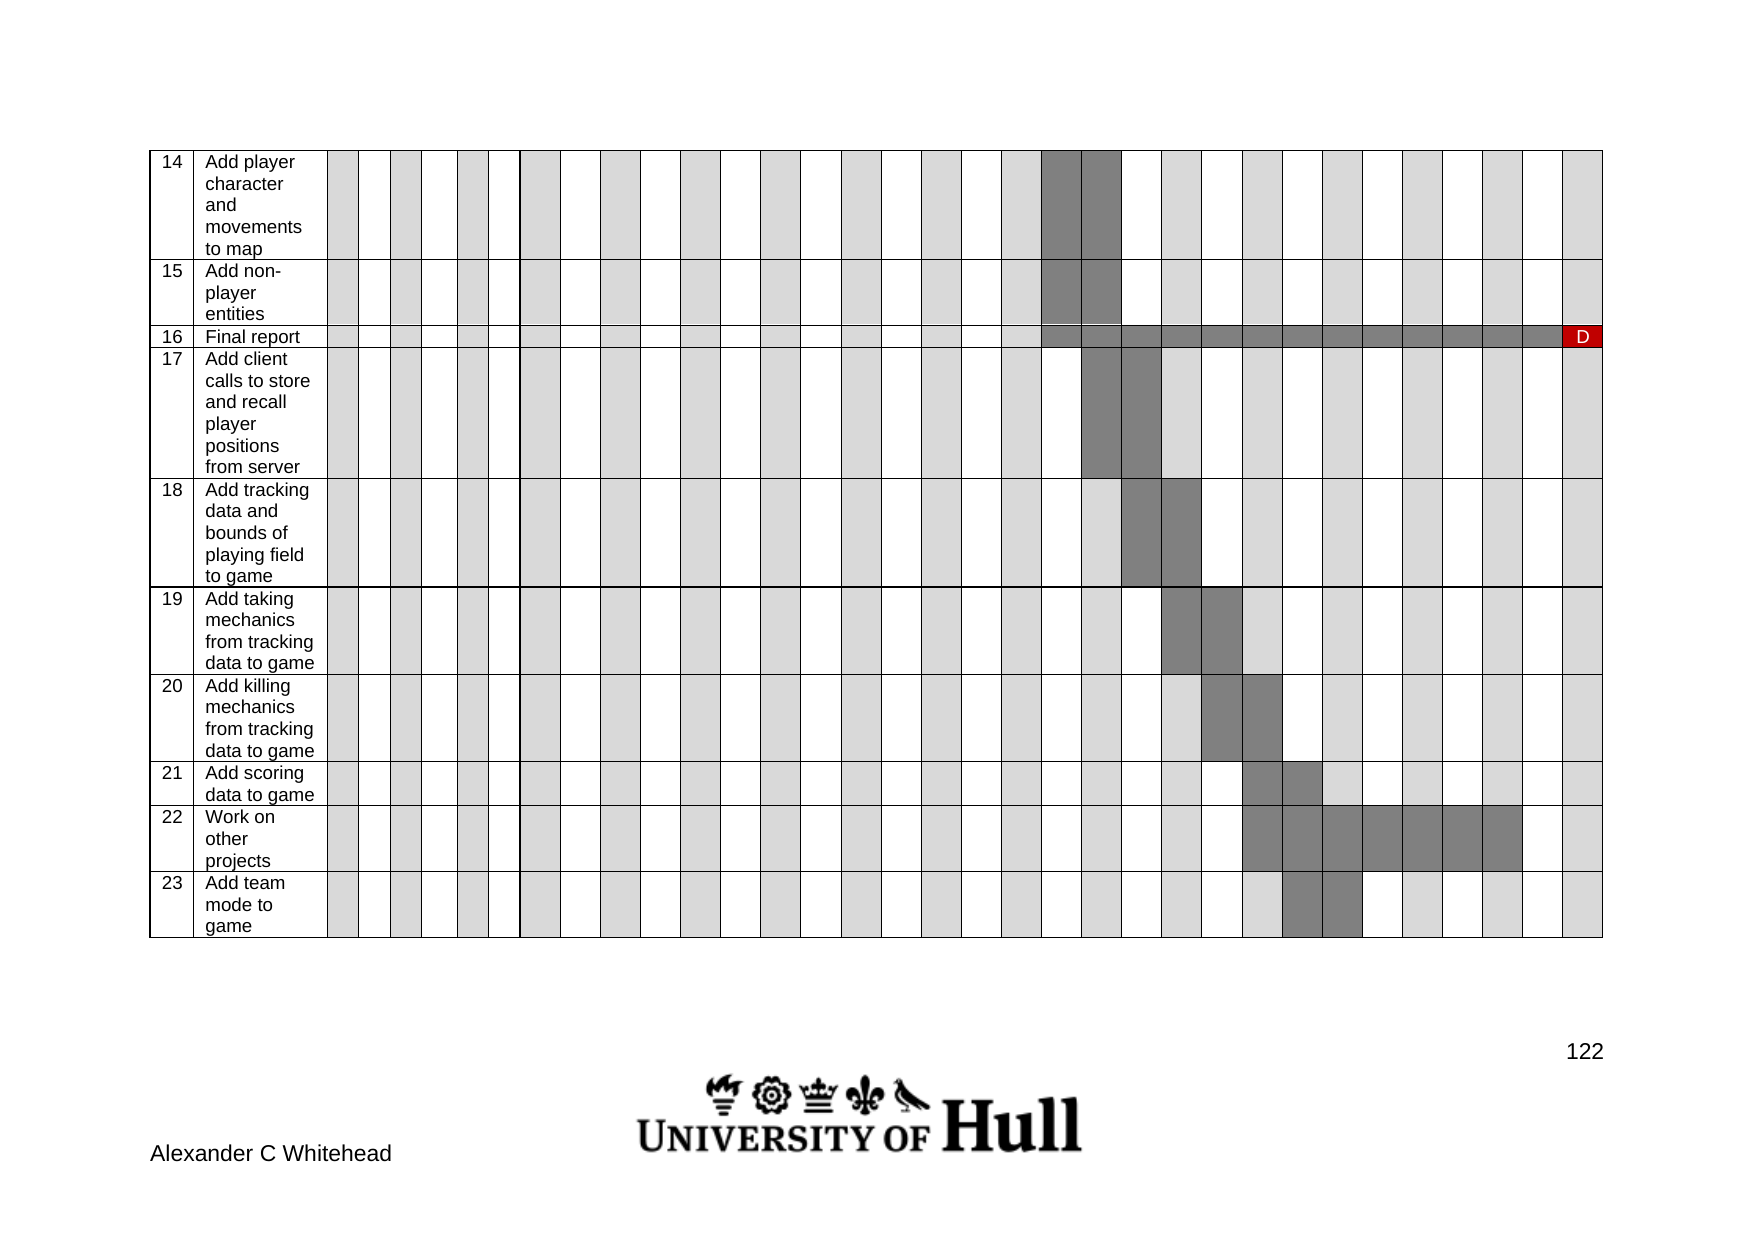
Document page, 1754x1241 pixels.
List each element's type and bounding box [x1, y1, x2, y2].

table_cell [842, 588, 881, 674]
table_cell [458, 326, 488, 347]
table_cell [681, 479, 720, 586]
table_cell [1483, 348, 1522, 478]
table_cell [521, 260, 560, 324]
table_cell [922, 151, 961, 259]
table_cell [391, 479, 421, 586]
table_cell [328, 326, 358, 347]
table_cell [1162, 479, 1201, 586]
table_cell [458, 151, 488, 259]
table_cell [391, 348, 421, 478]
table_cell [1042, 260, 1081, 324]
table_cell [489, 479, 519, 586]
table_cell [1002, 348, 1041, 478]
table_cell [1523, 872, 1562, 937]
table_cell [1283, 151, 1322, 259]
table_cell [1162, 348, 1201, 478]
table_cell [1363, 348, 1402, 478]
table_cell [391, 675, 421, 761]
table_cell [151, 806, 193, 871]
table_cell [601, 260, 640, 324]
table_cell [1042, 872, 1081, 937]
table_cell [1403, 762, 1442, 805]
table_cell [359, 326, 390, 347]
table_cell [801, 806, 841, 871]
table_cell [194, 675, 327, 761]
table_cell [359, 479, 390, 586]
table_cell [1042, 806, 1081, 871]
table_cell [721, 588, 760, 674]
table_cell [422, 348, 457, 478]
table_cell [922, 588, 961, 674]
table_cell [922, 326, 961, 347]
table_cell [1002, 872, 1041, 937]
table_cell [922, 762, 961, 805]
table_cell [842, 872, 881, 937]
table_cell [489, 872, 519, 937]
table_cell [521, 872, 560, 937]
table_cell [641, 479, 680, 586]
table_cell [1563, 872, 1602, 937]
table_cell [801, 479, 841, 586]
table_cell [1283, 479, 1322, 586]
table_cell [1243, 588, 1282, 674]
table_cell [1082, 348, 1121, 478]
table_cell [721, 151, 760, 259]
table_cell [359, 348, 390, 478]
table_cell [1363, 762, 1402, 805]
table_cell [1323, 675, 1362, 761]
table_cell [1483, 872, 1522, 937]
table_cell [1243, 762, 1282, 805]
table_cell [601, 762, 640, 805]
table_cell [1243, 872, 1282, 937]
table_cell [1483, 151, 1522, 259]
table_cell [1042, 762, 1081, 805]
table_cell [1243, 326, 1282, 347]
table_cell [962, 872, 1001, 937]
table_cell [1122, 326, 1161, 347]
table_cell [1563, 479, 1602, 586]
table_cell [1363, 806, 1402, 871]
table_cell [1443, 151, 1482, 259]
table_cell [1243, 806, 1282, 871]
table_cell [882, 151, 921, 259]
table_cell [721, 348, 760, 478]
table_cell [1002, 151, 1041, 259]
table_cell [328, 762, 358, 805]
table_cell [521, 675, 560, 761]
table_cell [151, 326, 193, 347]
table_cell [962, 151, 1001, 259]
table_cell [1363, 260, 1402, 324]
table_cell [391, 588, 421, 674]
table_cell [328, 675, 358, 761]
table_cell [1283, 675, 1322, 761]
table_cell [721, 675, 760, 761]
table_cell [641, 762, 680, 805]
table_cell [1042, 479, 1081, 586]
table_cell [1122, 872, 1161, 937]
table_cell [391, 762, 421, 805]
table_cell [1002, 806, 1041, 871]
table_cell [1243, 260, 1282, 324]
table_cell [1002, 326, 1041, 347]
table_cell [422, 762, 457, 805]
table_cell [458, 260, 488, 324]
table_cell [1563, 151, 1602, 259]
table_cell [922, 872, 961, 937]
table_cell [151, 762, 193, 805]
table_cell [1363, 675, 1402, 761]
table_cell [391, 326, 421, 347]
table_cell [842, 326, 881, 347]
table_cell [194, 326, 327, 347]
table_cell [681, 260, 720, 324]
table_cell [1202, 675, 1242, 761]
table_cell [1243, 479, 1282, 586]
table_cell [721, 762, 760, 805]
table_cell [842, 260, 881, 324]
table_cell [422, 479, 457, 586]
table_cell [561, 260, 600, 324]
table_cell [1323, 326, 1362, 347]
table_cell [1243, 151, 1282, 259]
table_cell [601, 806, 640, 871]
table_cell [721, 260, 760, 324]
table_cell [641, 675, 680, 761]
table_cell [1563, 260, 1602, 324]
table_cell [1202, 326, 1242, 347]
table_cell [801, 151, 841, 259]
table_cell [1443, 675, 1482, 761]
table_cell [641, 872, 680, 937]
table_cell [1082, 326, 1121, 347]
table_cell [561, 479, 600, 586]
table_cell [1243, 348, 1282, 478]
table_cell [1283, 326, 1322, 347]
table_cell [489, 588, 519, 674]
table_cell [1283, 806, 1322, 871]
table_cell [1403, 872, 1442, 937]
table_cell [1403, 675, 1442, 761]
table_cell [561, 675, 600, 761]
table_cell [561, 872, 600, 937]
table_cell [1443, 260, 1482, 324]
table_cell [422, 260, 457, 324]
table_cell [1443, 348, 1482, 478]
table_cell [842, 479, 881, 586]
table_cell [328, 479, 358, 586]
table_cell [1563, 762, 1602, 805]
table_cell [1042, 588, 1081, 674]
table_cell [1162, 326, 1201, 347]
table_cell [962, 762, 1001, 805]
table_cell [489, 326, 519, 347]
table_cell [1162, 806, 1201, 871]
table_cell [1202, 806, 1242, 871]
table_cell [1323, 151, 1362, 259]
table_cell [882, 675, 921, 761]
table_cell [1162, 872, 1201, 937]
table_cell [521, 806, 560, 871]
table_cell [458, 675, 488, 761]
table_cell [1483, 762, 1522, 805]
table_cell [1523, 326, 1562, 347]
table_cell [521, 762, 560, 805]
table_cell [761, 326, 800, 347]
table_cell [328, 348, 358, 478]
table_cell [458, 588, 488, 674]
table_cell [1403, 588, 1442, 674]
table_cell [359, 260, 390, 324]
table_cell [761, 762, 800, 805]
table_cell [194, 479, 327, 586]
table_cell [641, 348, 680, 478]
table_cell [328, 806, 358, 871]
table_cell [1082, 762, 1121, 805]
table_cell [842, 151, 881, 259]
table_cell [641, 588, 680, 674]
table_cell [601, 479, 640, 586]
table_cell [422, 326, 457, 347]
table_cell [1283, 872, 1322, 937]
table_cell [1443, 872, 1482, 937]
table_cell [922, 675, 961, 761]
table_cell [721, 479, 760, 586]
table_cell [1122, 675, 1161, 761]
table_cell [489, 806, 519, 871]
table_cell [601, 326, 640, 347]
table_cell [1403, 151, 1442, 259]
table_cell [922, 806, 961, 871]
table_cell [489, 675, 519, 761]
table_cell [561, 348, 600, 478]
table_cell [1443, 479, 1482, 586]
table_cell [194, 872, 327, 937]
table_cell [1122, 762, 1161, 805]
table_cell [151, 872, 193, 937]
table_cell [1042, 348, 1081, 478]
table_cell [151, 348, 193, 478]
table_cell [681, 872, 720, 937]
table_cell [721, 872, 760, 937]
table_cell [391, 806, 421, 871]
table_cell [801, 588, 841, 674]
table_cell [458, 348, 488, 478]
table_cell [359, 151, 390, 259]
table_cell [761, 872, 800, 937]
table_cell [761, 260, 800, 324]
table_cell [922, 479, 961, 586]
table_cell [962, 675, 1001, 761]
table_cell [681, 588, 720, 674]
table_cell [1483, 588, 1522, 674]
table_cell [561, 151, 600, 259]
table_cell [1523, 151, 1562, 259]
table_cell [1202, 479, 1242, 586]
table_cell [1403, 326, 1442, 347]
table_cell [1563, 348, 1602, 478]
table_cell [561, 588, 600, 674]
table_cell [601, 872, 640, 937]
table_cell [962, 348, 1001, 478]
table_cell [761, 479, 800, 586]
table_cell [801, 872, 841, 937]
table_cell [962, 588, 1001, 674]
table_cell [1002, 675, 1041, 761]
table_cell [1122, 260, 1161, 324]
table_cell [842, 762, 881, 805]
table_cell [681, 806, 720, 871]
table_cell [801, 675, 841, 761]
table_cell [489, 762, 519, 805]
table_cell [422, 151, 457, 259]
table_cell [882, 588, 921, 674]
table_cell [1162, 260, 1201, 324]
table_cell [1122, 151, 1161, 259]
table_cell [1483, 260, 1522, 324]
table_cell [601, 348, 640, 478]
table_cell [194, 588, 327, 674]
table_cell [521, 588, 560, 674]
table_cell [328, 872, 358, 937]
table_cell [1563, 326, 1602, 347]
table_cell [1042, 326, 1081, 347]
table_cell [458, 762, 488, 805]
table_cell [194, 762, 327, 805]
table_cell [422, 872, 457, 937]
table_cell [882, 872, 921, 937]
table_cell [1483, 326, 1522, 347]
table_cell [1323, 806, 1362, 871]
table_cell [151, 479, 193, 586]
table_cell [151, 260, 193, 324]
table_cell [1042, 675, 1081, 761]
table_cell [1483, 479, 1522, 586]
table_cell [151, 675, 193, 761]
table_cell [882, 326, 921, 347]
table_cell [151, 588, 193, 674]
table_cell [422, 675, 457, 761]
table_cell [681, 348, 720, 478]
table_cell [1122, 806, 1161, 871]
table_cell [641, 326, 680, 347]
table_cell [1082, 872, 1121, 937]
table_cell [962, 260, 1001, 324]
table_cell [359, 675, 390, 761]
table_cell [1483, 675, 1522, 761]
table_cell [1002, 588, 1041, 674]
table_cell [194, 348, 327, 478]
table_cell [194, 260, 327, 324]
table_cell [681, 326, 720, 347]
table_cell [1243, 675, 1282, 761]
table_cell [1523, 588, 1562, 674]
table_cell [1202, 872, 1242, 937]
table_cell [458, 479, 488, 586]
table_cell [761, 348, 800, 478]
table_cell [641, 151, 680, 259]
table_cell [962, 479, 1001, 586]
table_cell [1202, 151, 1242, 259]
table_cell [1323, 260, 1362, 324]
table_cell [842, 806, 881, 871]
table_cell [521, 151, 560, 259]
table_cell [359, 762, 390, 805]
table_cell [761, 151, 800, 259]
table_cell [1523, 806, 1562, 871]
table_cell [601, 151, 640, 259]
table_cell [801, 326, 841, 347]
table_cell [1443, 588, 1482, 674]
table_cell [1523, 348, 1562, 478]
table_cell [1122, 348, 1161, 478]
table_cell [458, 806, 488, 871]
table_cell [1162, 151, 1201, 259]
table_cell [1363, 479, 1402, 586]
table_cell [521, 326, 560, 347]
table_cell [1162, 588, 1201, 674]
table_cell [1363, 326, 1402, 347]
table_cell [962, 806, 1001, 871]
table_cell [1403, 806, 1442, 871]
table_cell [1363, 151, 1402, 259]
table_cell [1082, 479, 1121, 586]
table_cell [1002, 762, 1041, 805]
picture [630, 1064, 1091, 1162]
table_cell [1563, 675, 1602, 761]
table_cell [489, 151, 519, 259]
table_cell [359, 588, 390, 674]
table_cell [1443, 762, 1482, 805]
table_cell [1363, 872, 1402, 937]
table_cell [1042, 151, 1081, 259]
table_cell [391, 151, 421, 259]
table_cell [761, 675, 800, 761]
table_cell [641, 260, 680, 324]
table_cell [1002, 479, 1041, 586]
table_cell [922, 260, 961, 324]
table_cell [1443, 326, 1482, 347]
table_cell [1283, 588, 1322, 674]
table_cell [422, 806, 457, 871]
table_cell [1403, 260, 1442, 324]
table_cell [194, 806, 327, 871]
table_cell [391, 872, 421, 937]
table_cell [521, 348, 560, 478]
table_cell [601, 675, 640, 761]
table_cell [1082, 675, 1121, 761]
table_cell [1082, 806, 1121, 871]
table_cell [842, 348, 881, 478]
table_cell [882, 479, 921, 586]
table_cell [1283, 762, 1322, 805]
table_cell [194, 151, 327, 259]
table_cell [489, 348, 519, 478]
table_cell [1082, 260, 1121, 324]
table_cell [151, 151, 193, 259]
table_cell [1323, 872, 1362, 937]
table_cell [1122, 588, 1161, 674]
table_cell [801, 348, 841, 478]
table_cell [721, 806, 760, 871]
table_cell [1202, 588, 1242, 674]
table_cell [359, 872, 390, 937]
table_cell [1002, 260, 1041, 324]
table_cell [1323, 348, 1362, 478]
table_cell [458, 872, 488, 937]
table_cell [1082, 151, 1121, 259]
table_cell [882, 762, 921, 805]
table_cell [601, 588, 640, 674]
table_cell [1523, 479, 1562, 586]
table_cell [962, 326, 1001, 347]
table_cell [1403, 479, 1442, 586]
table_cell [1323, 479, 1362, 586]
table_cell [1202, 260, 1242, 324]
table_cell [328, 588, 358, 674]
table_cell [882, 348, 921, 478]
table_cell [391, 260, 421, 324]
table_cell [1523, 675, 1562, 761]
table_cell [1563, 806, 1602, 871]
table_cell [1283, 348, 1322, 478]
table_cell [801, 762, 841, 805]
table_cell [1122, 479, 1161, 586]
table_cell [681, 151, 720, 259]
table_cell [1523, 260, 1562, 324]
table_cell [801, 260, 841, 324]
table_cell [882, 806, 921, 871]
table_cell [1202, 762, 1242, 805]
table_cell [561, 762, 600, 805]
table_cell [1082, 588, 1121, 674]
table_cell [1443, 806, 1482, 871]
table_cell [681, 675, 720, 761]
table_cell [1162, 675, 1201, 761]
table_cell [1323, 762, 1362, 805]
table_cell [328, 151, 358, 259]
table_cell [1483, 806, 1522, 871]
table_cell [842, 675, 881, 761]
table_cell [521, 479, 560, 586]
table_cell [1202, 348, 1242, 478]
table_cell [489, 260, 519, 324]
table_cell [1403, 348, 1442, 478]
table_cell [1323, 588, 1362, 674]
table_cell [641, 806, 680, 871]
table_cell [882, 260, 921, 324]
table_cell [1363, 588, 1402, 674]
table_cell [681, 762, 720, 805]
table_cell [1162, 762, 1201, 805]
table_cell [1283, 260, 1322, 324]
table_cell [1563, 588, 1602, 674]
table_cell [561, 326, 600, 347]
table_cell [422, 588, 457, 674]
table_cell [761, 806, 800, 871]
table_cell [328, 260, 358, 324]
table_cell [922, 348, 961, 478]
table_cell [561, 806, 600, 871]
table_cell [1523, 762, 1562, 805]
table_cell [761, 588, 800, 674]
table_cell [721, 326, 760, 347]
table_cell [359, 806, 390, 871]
